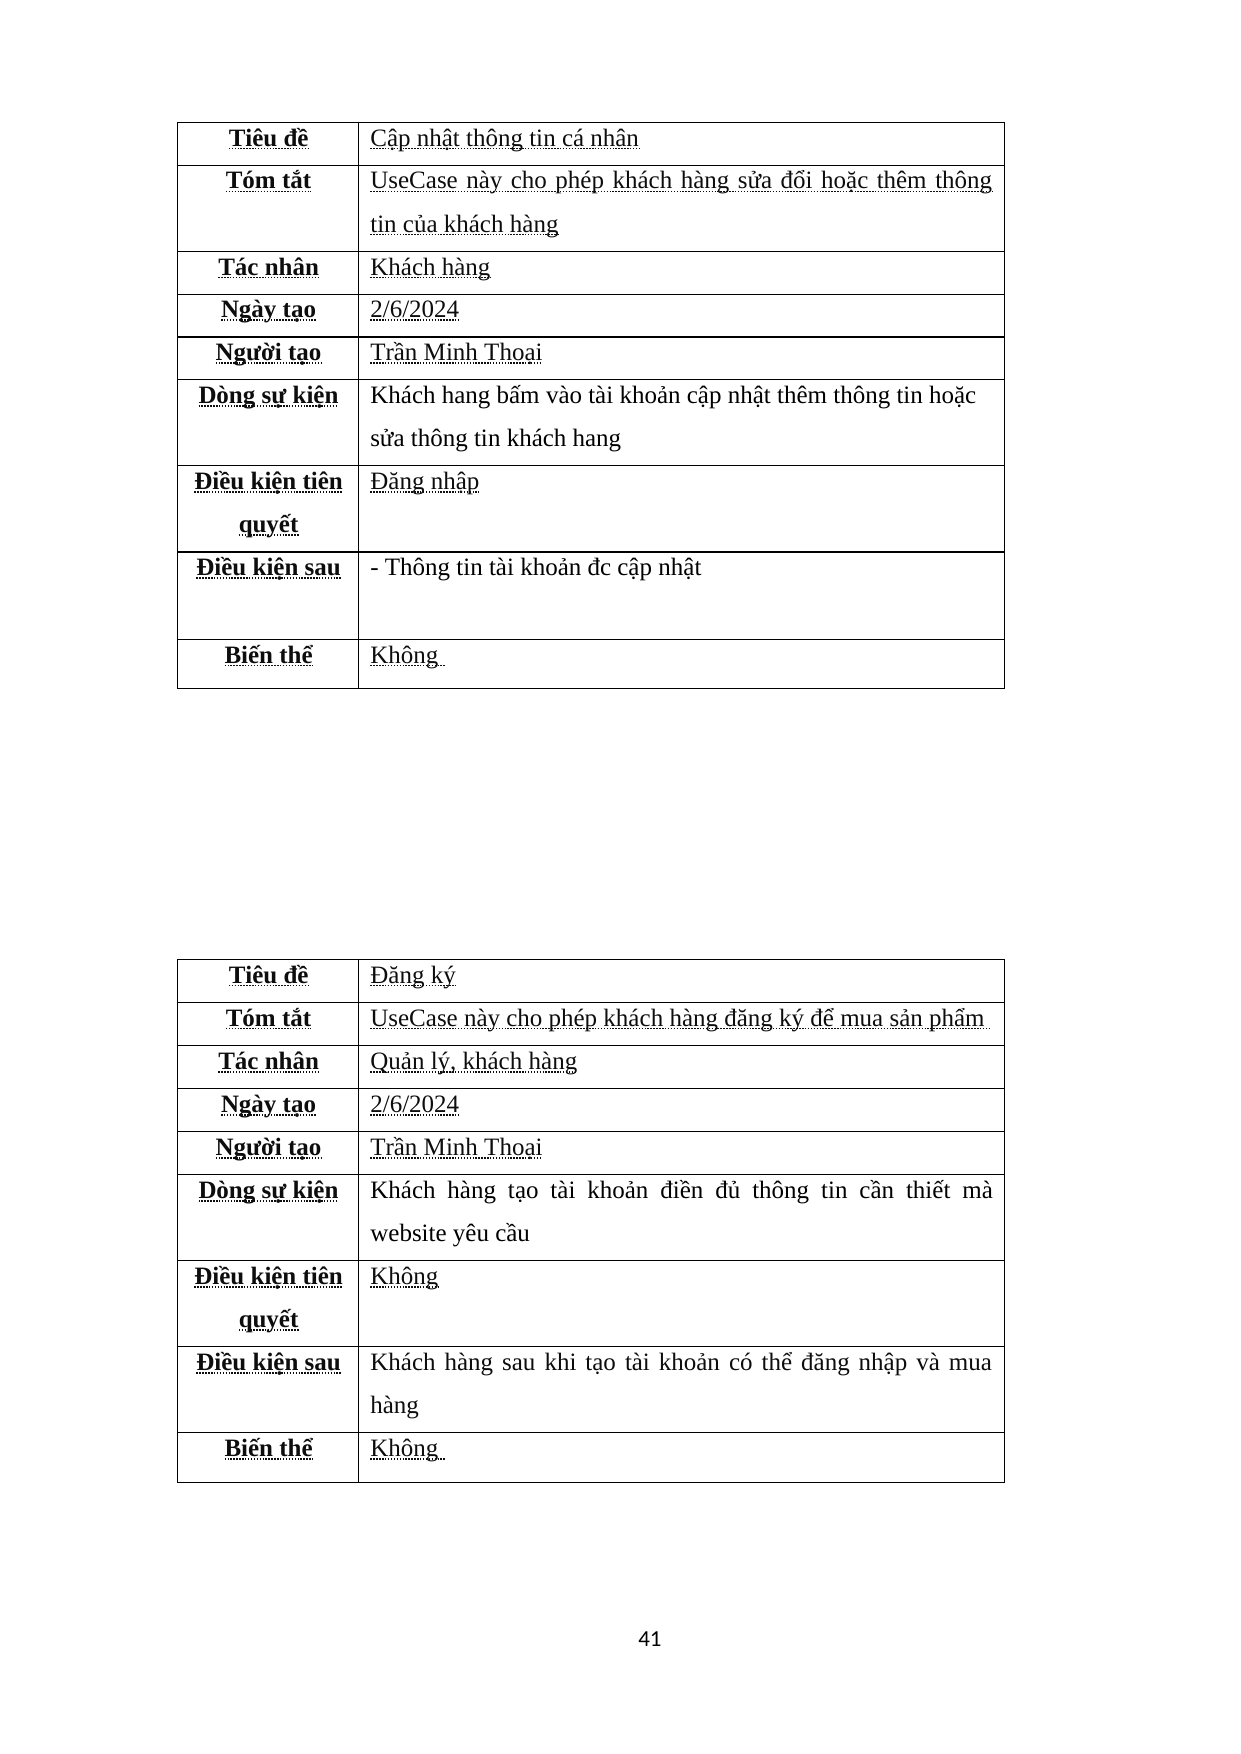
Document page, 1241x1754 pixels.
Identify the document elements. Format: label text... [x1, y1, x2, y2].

table_cell Dòng sự kiện [178, 380, 358, 465]
table_cell Ngày tạo [178, 1089, 358, 1131]
table_cell Điều kiện sau [178, 553, 358, 639]
table_cell 2/6/2024 [359, 1089, 1004, 1131]
table_header Đăng ký [359, 960, 1004, 1002]
table_cell - Thông tin tài khoản đc cập nhật [359, 553, 1004, 639]
table_cell Ngày tạo [178, 295, 358, 336]
table_header Tiêu đề [178, 123, 358, 164]
table_cell Tác nhân [178, 252, 358, 293]
table_cell Dòng sự kiện [178, 1175, 358, 1260]
table_cell Trần Minh Thoại [359, 338, 1004, 379]
table_cell Khách hang bấm vào tài khoản cập nhật thêm thông tin hoặc sửa thông tin khách hang [359, 380, 1004, 465]
table_cell Điều kiện sau [178, 1347, 358, 1432]
table_cell Không [359, 1433, 1004, 1482]
table_cell Tác nhân [178, 1046, 358, 1088]
table_cell Biến thể [178, 640, 358, 688]
table_cell Tóm tắt [178, 166, 358, 251]
table_cell Không [359, 640, 1004, 688]
table_cell Trần Minh Thoại [359, 1132, 1004, 1174]
table_cell UseCase này cho phép khách hàng sửa đổi hoặc thêm thông tin của khách hàng [359, 166, 1004, 251]
table_cell 2/6/2024 [359, 295, 1004, 336]
table_cell Điều kiện tiên quyết [178, 1261, 358, 1346]
table_cell Khách hàng tạo tài khoản điền đủ thông tin cần thiết mà website yêu cầu [359, 1175, 1004, 1260]
table_cell Người tạo [178, 1132, 358, 1174]
table_cell Không [359, 1261, 1004, 1346]
table_cell Khách hàng [359, 252, 1004, 293]
table_cell Đăng nhập [359, 466, 1004, 551]
table_cell Người tạo [178, 338, 358, 379]
table_cell Biến thể [178, 1433, 358, 1482]
table_cell Quản lý, khách hàng [359, 1046, 1004, 1088]
table_header Tiêu đề [178, 960, 358, 1002]
table_cell UseCase này cho phép khách hàng đăng ký để mua sản phẩm [359, 1003, 1004, 1045]
table_cell Khách hàng sau khi tạo tài khoản có thể đăng nhập và mua hàng [359, 1347, 1004, 1432]
table_header Cập nhật thông tin cá nhân [359, 123, 1004, 164]
table_cell Tóm tắt [178, 1003, 358, 1045]
table_cell Điều kiện tiên quyết [178, 466, 358, 551]
